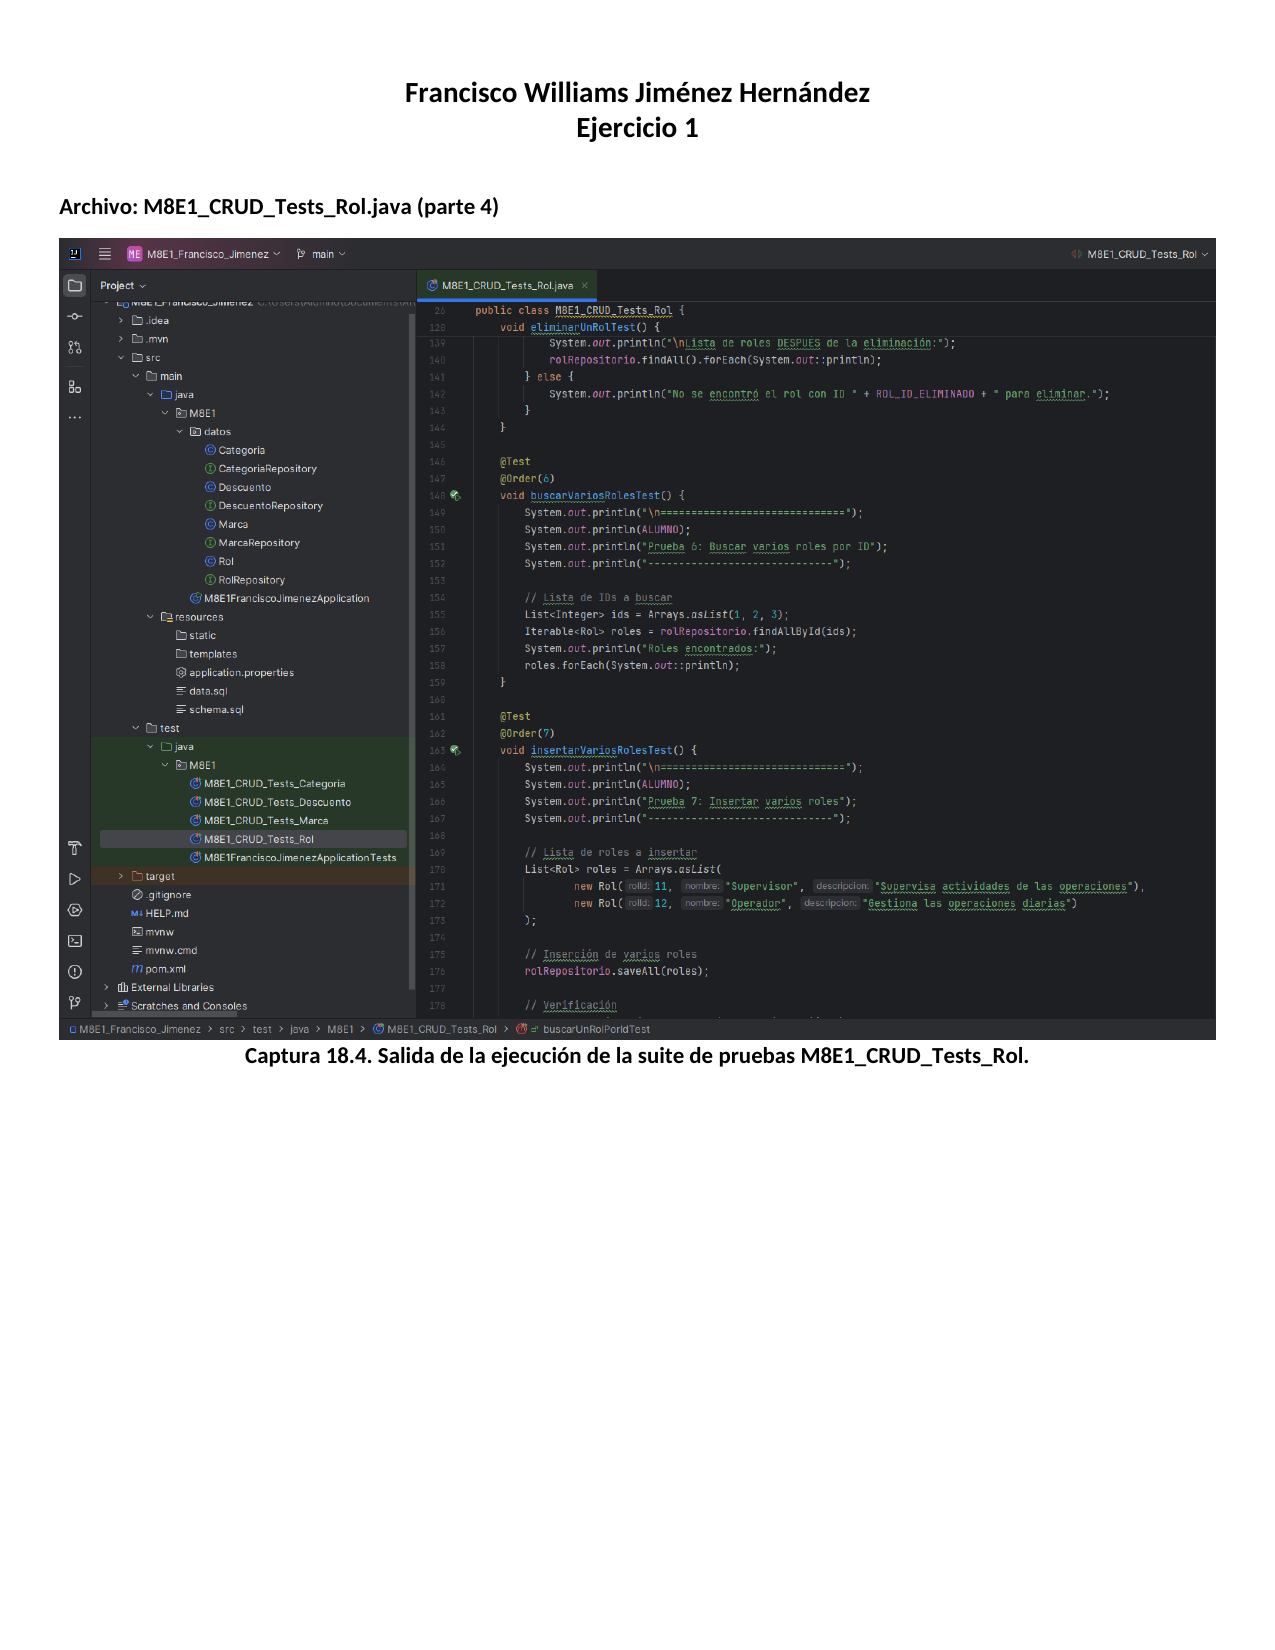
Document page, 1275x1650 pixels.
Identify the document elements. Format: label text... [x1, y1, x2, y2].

picture [59, 238, 1216, 1040]
text Archivo: M8E1_CRUD_Tests_Rol.java (parte 4) [59, 192, 1216, 220]
text Captura 18.4. Salida de la ejecución de la suite de pruebas M8E1_CRUD_Tests_Rol. [59, 1040, 1216, 1069]
